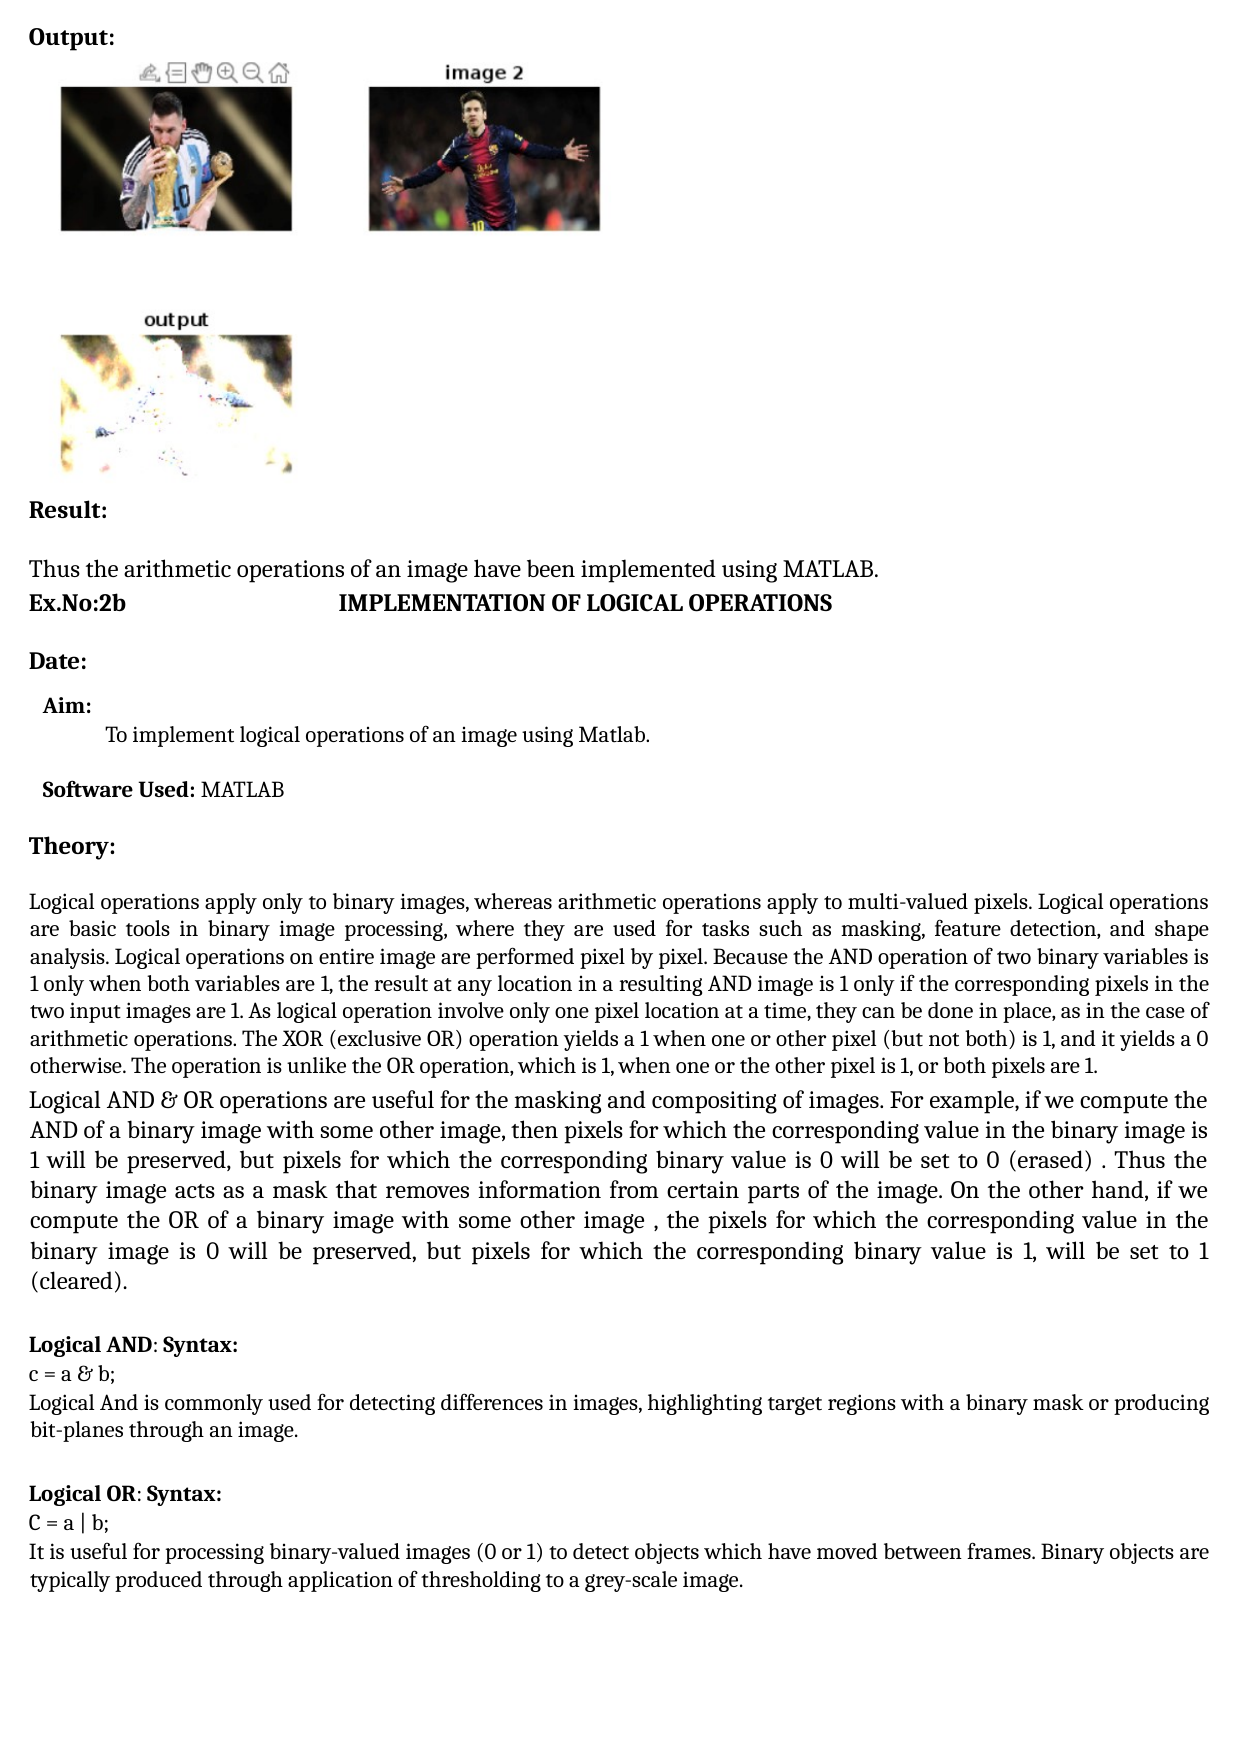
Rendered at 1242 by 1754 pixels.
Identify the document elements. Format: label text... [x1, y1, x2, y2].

text Logical operations apply only to binary images, whereas arithmetic operations apply to multi-valued pixels. Logical operations are basic tools in binary image processing, where they are used for tasks such as masking, feature detection, and shape analysis. Logical operations on entire image are performed pixel by pixel. Because the AND operation of two binary variables is 1 only when both variables are 1, the result at any location in a resulting AND image is 1 only if the corresponding pixels in the two input images are 1. As logical operation involve only one pixel location at a time, they can be done in place, as in the case of arithmetic operations. The XOR (exclusive OR) operation yields a 1 when one or other pixel (but not both) is 1, and it yields a 0 otherwise. The operation is unlike the OR operation, which is 1, when one or the other pixel is 1, or both pixels are 1. [29, 889, 1211, 1079]
text Logical And is commonly used for detecting differences in images, highlighting target regions with a binary mask or producing bit-planes through an image. [29, 1390, 1211, 1443]
picture [17, 55, 621, 494]
text Result: [29, 496, 1226, 525]
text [29, 1539, 1211, 1593]
text Ex.No:2b IMPLEMENTATION OF LOGICAL OPERATIONS [29, 589, 1226, 617]
text Date: [29, 647, 1226, 676]
text Thus the arithmetic operations of an image have been implemented using MATLAB. [29, 554, 1210, 583]
text To implement logical operations of an image using Matlab. [105, 722, 1211, 748]
text Output: [29, 23, 1226, 52]
text Theory: [29, 832, 1226, 861]
text Aim: [43, 693, 285, 719]
text Logical OR: Syntax: [29, 1481, 223, 1507]
text C = a | b; [29, 1509, 1211, 1536]
text Logical AND & OR operations are useful for the masking and compositing of images. For example, if we compute the AND of a binary image with some other image, then pixels for which the corresponding value in the binary image is 1 will be preserved, but pixels for which the corresponding binary value is 0 will be set to 0 (erased) . Thus the binary image acts as a mask that removes information from certain parts of the image. On the other hand, if we compute the OR of a binary image with some other image , the pixels for which the corresponding value in the binary image is 0 will be preserved, but pixels for which the corresponding binary value is 1, will be set to 1 (cleared). [29, 1086, 1210, 1295]
text Logical AND: Syntax: [29, 1332, 239, 1358]
text Software Used: MATLAB [43, 777, 285, 804]
text c = a & b; [29, 1360, 1211, 1387]
